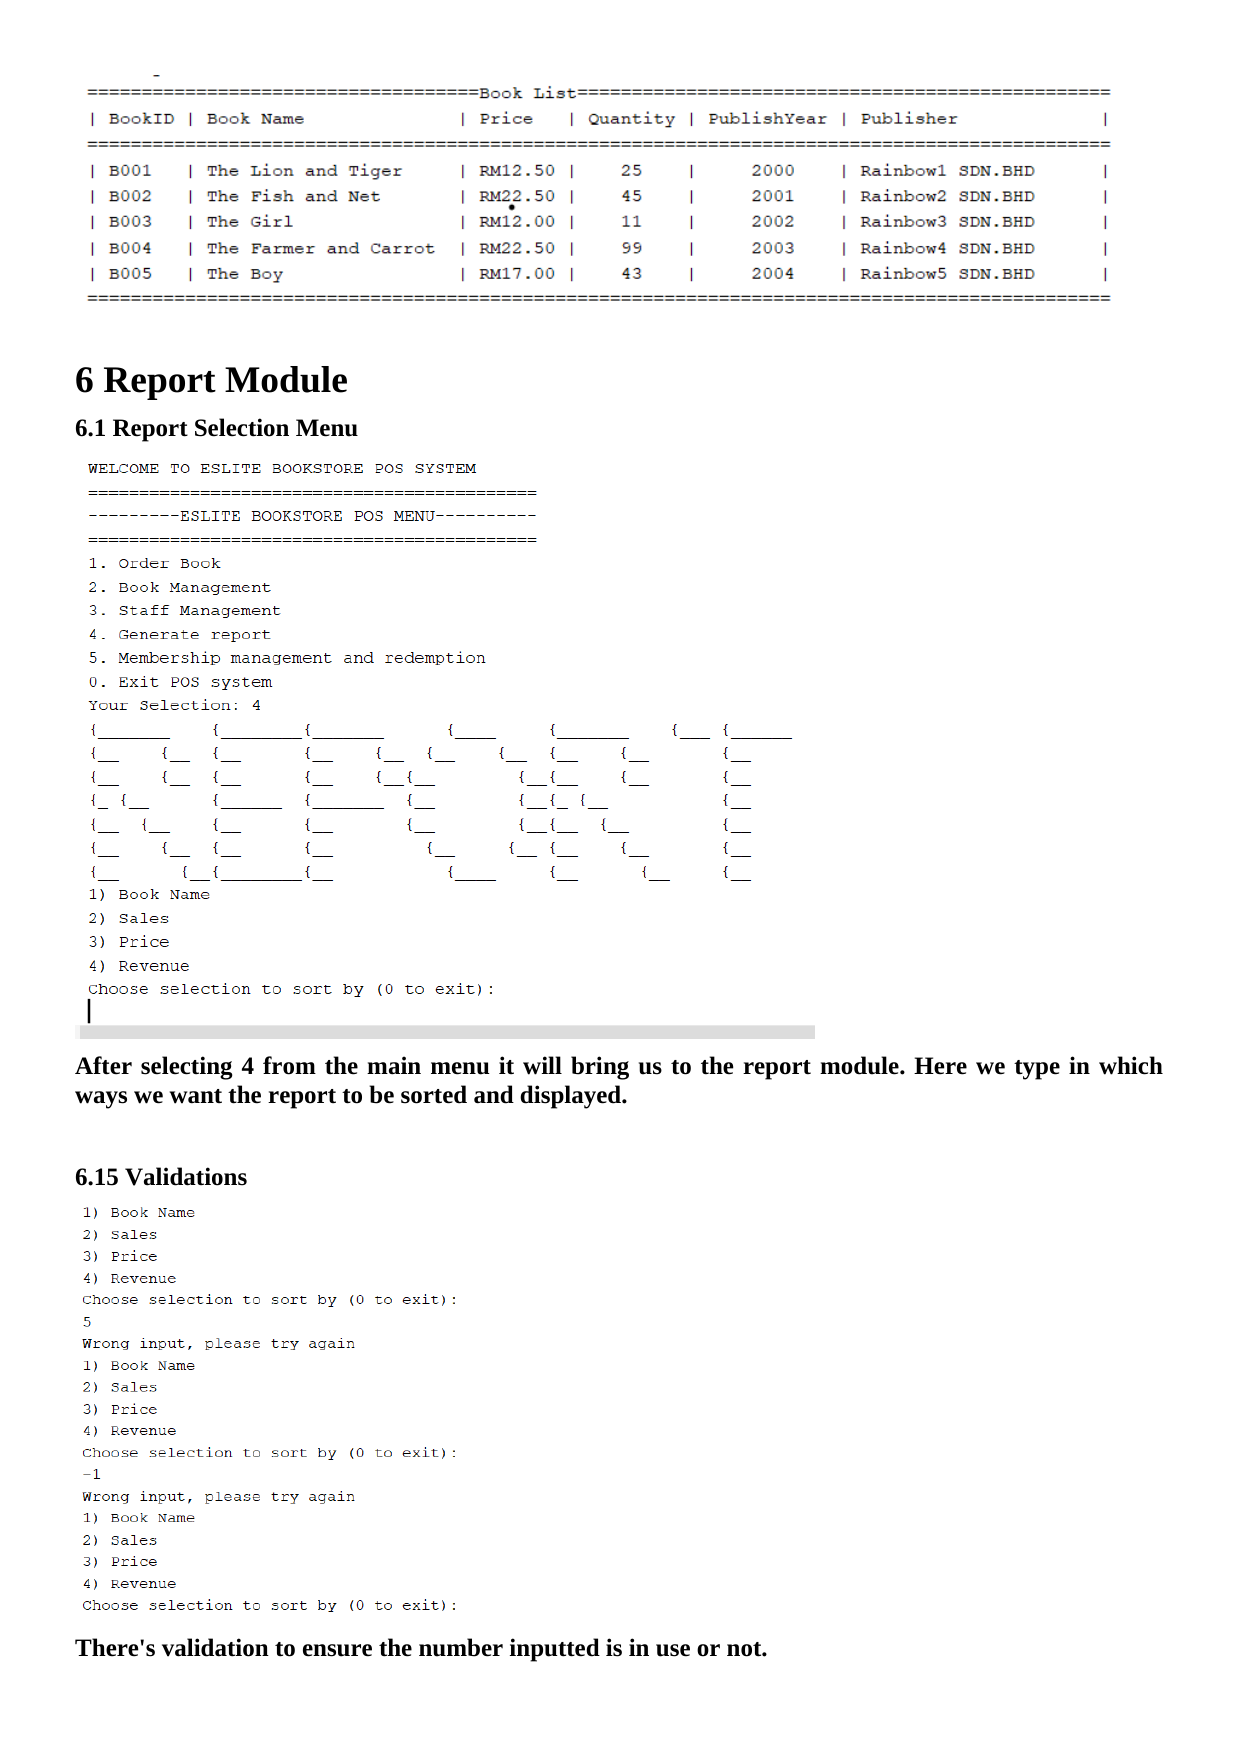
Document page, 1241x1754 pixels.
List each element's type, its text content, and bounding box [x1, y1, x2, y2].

picture [75, 454, 815, 1039]
text 6.15 Validations [75, 1162, 1165, 1191]
picture [75, 75, 1192, 308]
text 6.1 Report Selection Menu [75, 413, 1165, 442]
text After selecting 4 from the main menu it will bring us to the report module. Here we type in which ways we want the report to be sorted and displayed. [75, 1051, 1165, 1108]
text There's validation to ensure the number inputted is in use or not. [75, 1633, 1165, 1661]
picture [75, 1203, 468, 1621]
title 6 Report Module [75, 357, 1165, 401]
